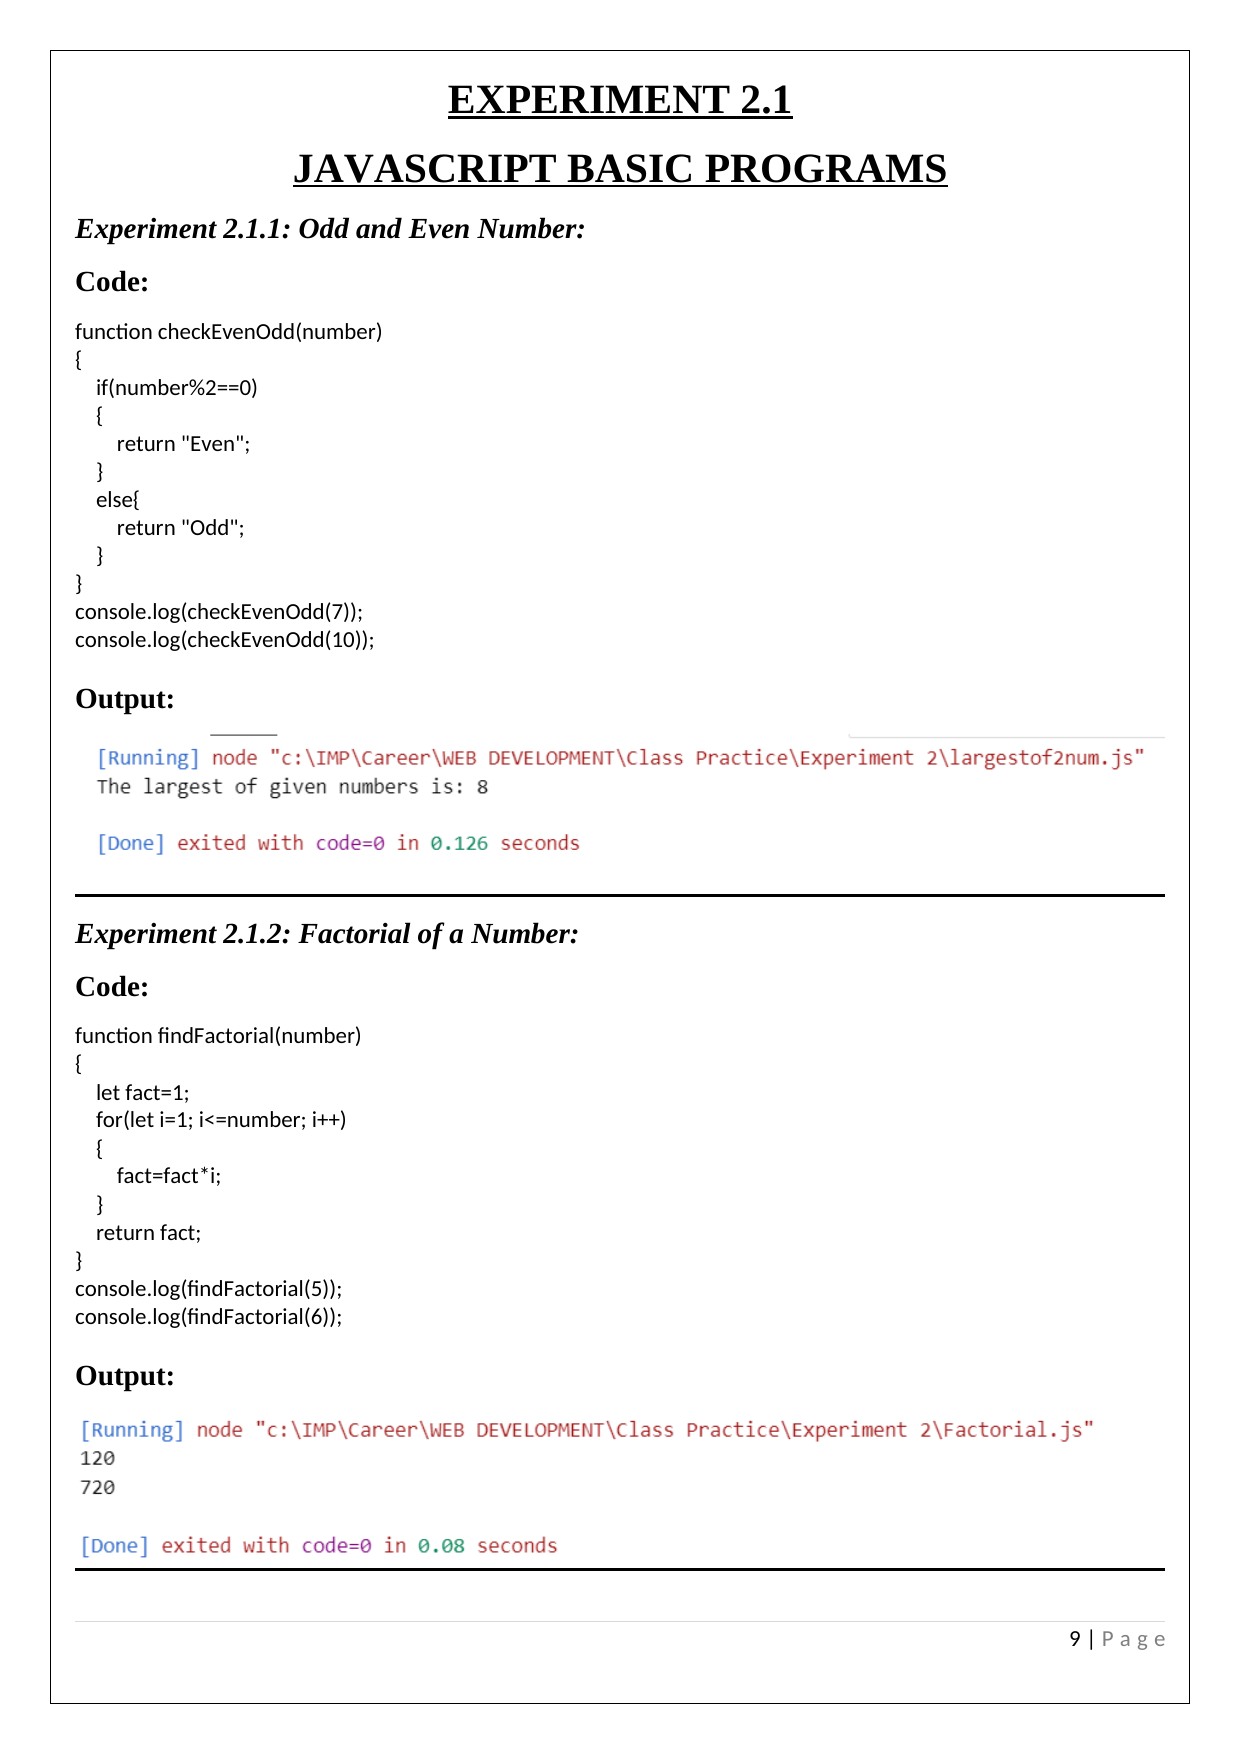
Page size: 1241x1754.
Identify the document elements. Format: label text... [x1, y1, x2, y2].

text JAVASCRIPT BASIC PROGRAMS [75, 143, 1165, 191]
text return "Odd"; [75, 513, 1165, 541]
text else{ [75, 485, 1165, 513]
picture [75, 734, 1166, 892]
text console.log(findFactorial(5)); [75, 1274, 1165, 1302]
text return fact; [75, 1218, 1165, 1246]
text { [75, 1049, 1165, 1078]
text Experiment 2.1.2: Factorial of a Number: [75, 916, 1165, 949]
text } [75, 1190, 1165, 1218]
text function findFactorial(number) [75, 1022, 1165, 1049]
text } [75, 569, 1165, 597]
text } [75, 457, 1165, 485]
text } [75, 541, 1165, 569]
text Output: [75, 1358, 1165, 1391]
text function checkEvenOdd(number) [75, 317, 1165, 345]
text let fact=1; [75, 1078, 1165, 1106]
text Code: [75, 264, 1165, 298]
text for(let i=1; i<=number; i++) [75, 1106, 1165, 1134]
text Experiment 2.1.1: Odd and Even Number: [75, 212, 1165, 245]
text fact=fact*i; [75, 1162, 1165, 1190]
text EXPERIMENT 2.1 [75, 75, 1165, 123]
text { [75, 1134, 1165, 1162]
text if(number%2==0) [75, 373, 1165, 401]
text return "Even"; [75, 429, 1165, 457]
text console.log(checkEvenOdd(7)); [75, 597, 1165, 626]
text } [75, 1246, 1165, 1274]
text Output: [75, 682, 1165, 715]
text Code: [75, 969, 1165, 1002]
text console.log(findFactorial(6)); [75, 1302, 1165, 1330]
text console.log(checkEvenOdd(10)); [75, 626, 1165, 653]
text { [75, 345, 1165, 373]
text { [75, 401, 1165, 429]
picture [75, 1410, 1166, 1566]
